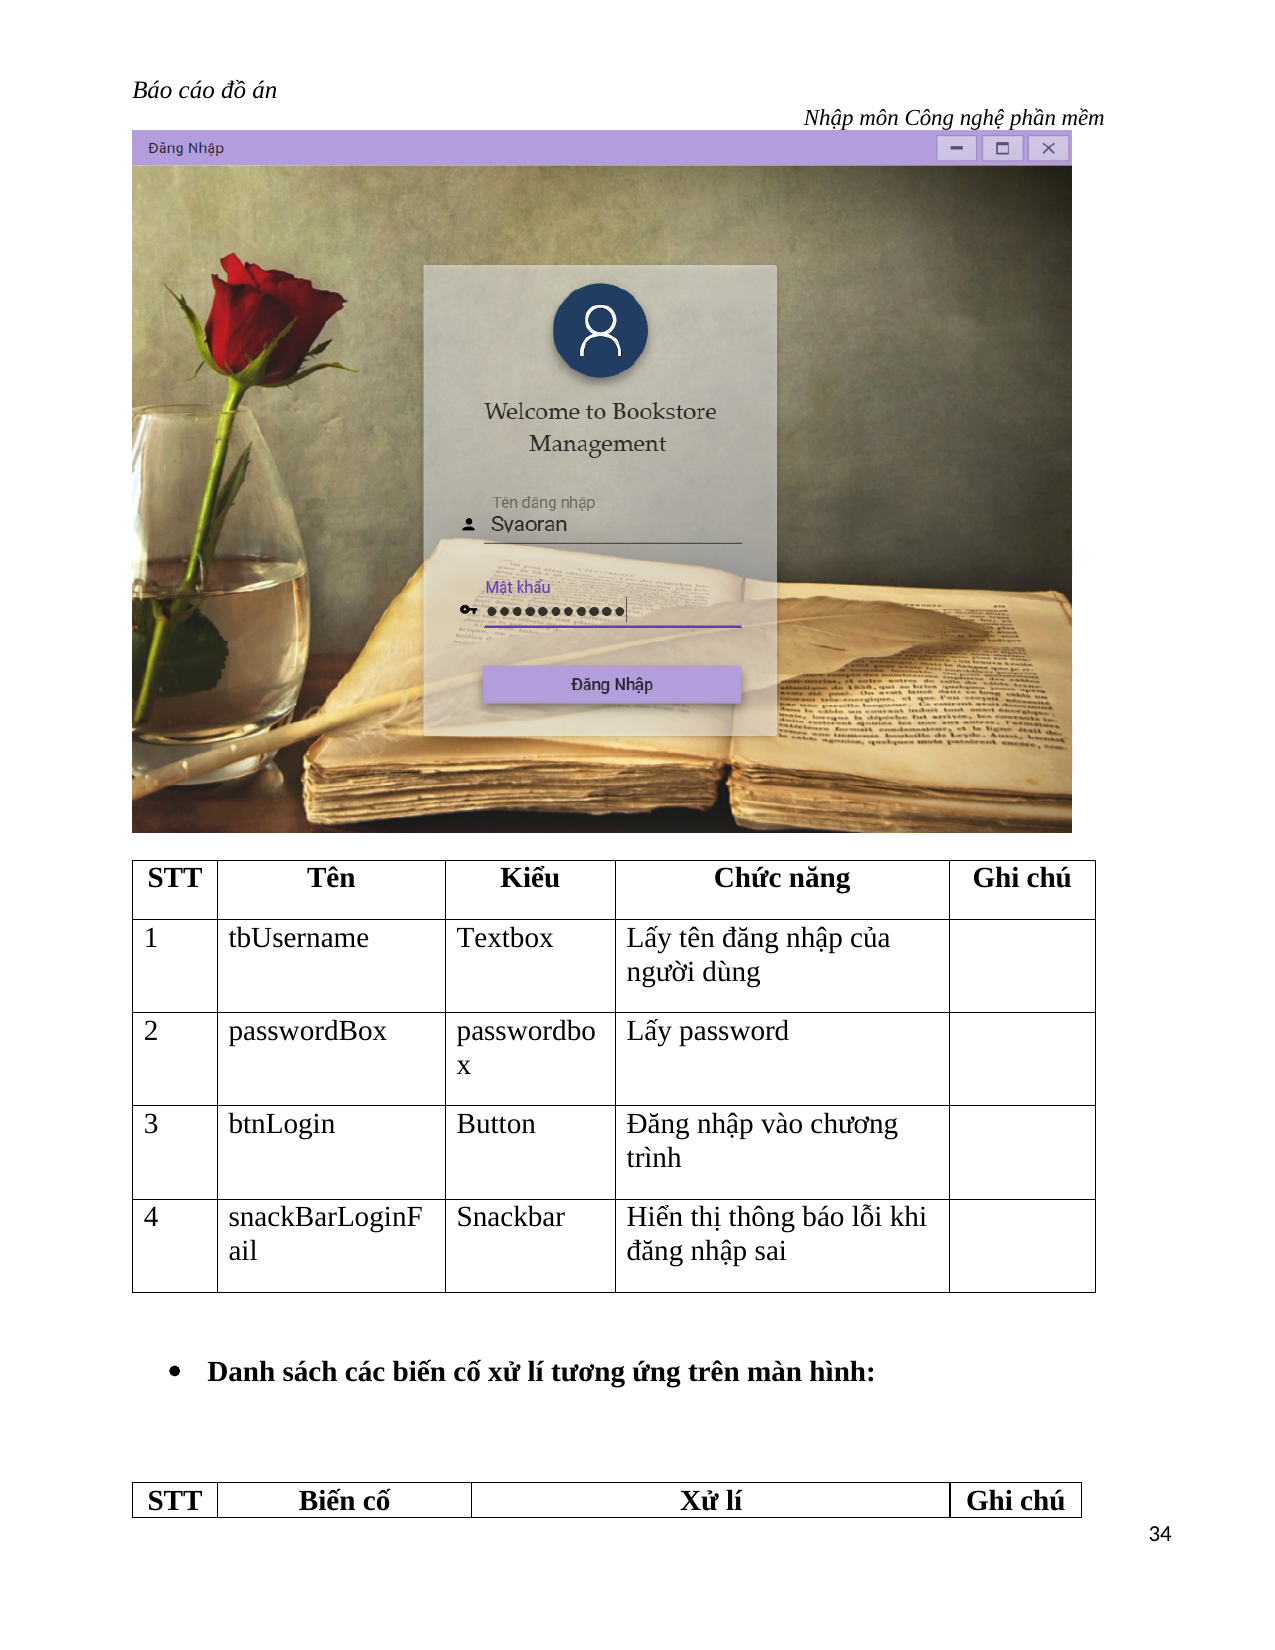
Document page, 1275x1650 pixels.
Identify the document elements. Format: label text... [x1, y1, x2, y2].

table_cell btnLogin [218, 1106, 445, 1198]
table_cell Đăng nhập vào chương trình [616, 1106, 949, 1198]
table_header Kiểu [446, 861, 615, 919]
table_cell 4 [133, 1200, 217, 1292]
table_cell 2 [133, 1013, 217, 1105]
table_cell Snackbar [446, 1200, 615, 1292]
table_header STT [133, 1483, 217, 1517]
table_cell [950, 1013, 1095, 1105]
table_cell Textbox [446, 920, 615, 1012]
table_cell passwordbox [446, 1013, 615, 1105]
list Danh sách các biến cố xử lí tương ứng trên màn hình: [169, 1354, 1171, 1387]
table_cell tbUsername [218, 920, 445, 1012]
table_cell 3 [133, 1106, 217, 1198]
table_cell snackBarLoginFail [218, 1200, 445, 1292]
table_header Tên [218, 861, 445, 919]
picture [132, 130, 1073, 833]
table_header Ghi chú [951, 1483, 1081, 1517]
table_cell 1 [133, 920, 217, 1012]
table_cell Lấy tên đăng nhập của người dùng [616, 920, 949, 1012]
table_cell Button [446, 1106, 615, 1198]
table_header Biến cố [218, 1483, 471, 1517]
table_cell passwordBox [218, 1013, 445, 1105]
table_header Xử lí [472, 1483, 949, 1517]
table_cell Hiển thị thông báo lỗi khi đăng nhập sai [616, 1200, 949, 1292]
table_cell [950, 1200, 1095, 1292]
table_header Chức năng [616, 861, 949, 919]
table_header STT [133, 861, 217, 919]
table_cell [950, 920, 1095, 1012]
table_cell [950, 1106, 1095, 1198]
table_header Ghi chú [950, 861, 1095, 919]
table_cell Lấy password [616, 1013, 949, 1105]
